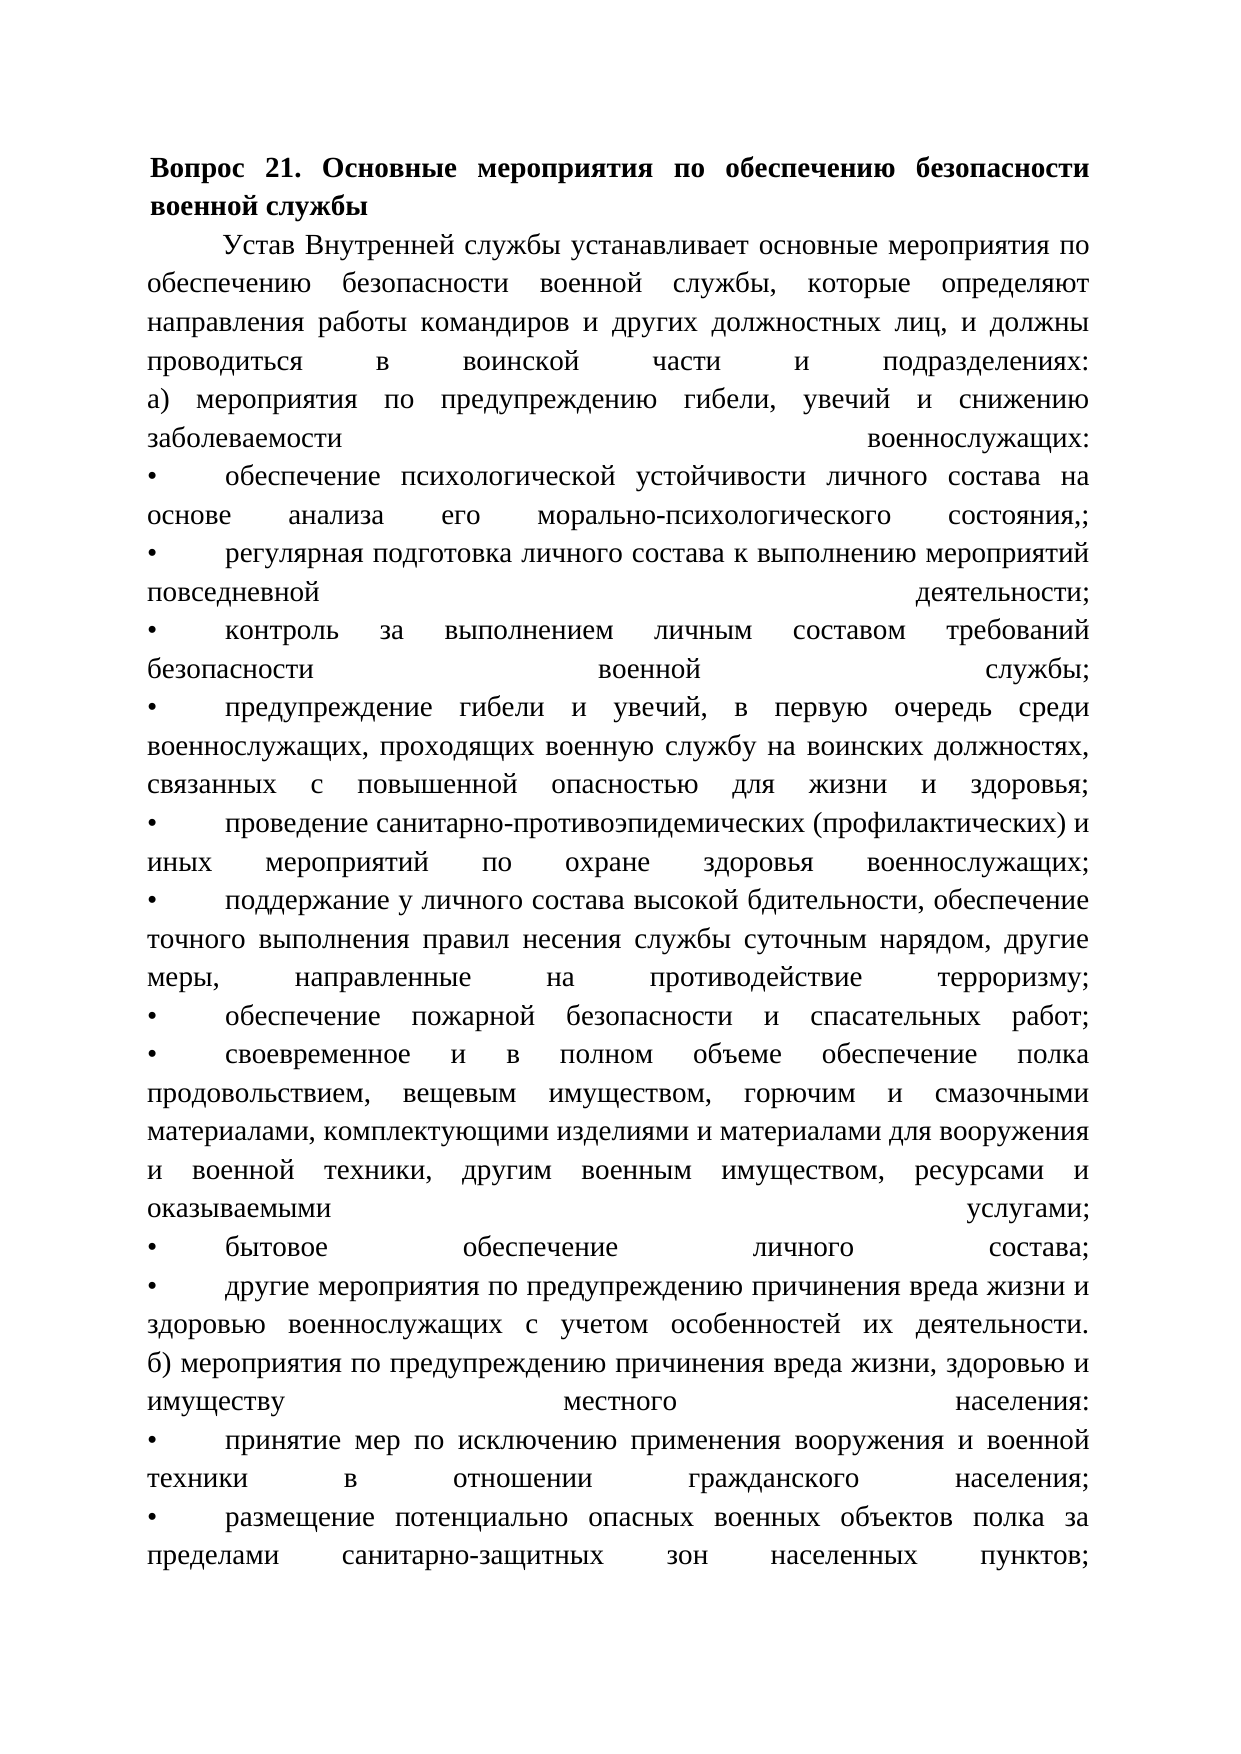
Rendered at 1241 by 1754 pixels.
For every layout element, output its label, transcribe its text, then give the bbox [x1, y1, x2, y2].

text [147, 227, 1090, 1571]
subtitle Вопрос 21. Основные мероприятия по обеспечению безопасности военной службы [150, 150, 1090, 222]
